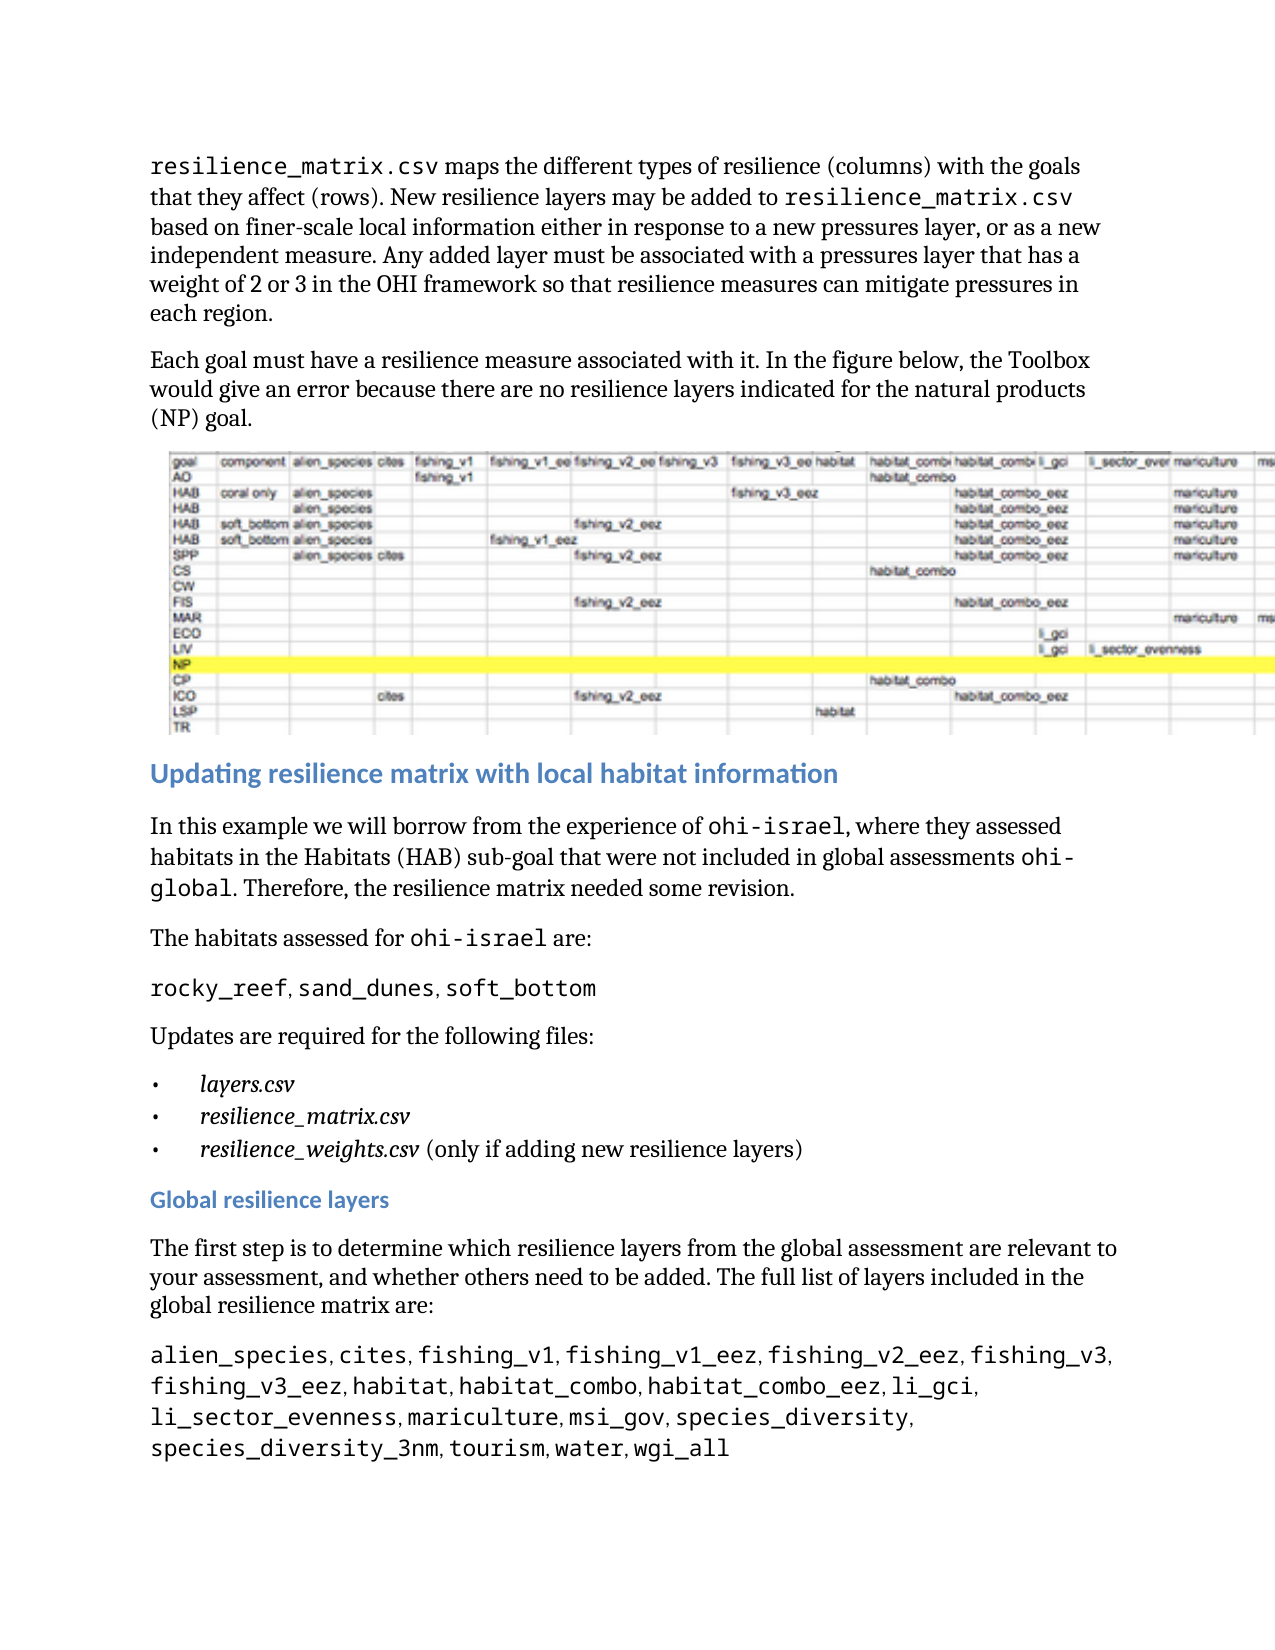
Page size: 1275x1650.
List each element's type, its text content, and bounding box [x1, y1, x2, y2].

list resilience_matrix.csv [150, 1102, 1125, 1131]
list layers.csv [150, 1070, 1125, 1098]
text In this example we will borrow from the experience of ohi-israel, where they assessed habitats in the Habitats (HAB) sub-goal that were not included in global assessments ohi-global. Therefore, the resilience matrix needed some revision. [150, 810, 1125, 903]
list resilience_weights.csv (only if adding new resilience layers) [150, 1135, 1125, 1163]
text Updates are required for the following files: [150, 1022, 1125, 1051]
subtitle Global resilience layers [150, 1184, 1125, 1215]
text resilience_matrix.csv maps the different types of resilience (columns) with the goals that they affect (rows). New resilience layers may be added to resilience_matrix.csv based on finer-scale local information either in response to a new pressures layer, or as a new independent measure. Any added layer must be associated with a pressures layer that has a weight of 2 or 3 in the OHI framework so that resilience measures can mitigate pressures in each region. [150, 150, 1125, 327]
text The habitats assessed for ohi-israel are: [150, 922, 1125, 953]
text The first step is to determine which resilience layers from the global assessment are relevant to your assessment, and whether others need to be added. The full list of layers included in the global resilience matrix are: [150, 1234, 1125, 1320]
subtitle Updating resilience matrix with local habitat information [150, 755, 1125, 791]
picture [168, 451, 1275, 735]
text Each goal must have a resilience measure associated with it. In the figure below, the Toolbox would give an error because there are no resilience layers indicated for the natural products (NP) goal. [150, 346, 1125, 432]
text alien_species, cites, fishing_v1, fishing_v1_eez, fishing_v2_eez, fishing_v3, fishing_v3_eez, habitat, habitat_combo, habitat_combo_eez, li_gci, li_sector_evenness, mariculture, msi_gov, species_diversity, species_diversity_3nm, tourism, water, wgi_all [150, 1339, 1125, 1464]
text rocky_reef, sand_dunes, soft_bottom [150, 972, 1125, 1003]
